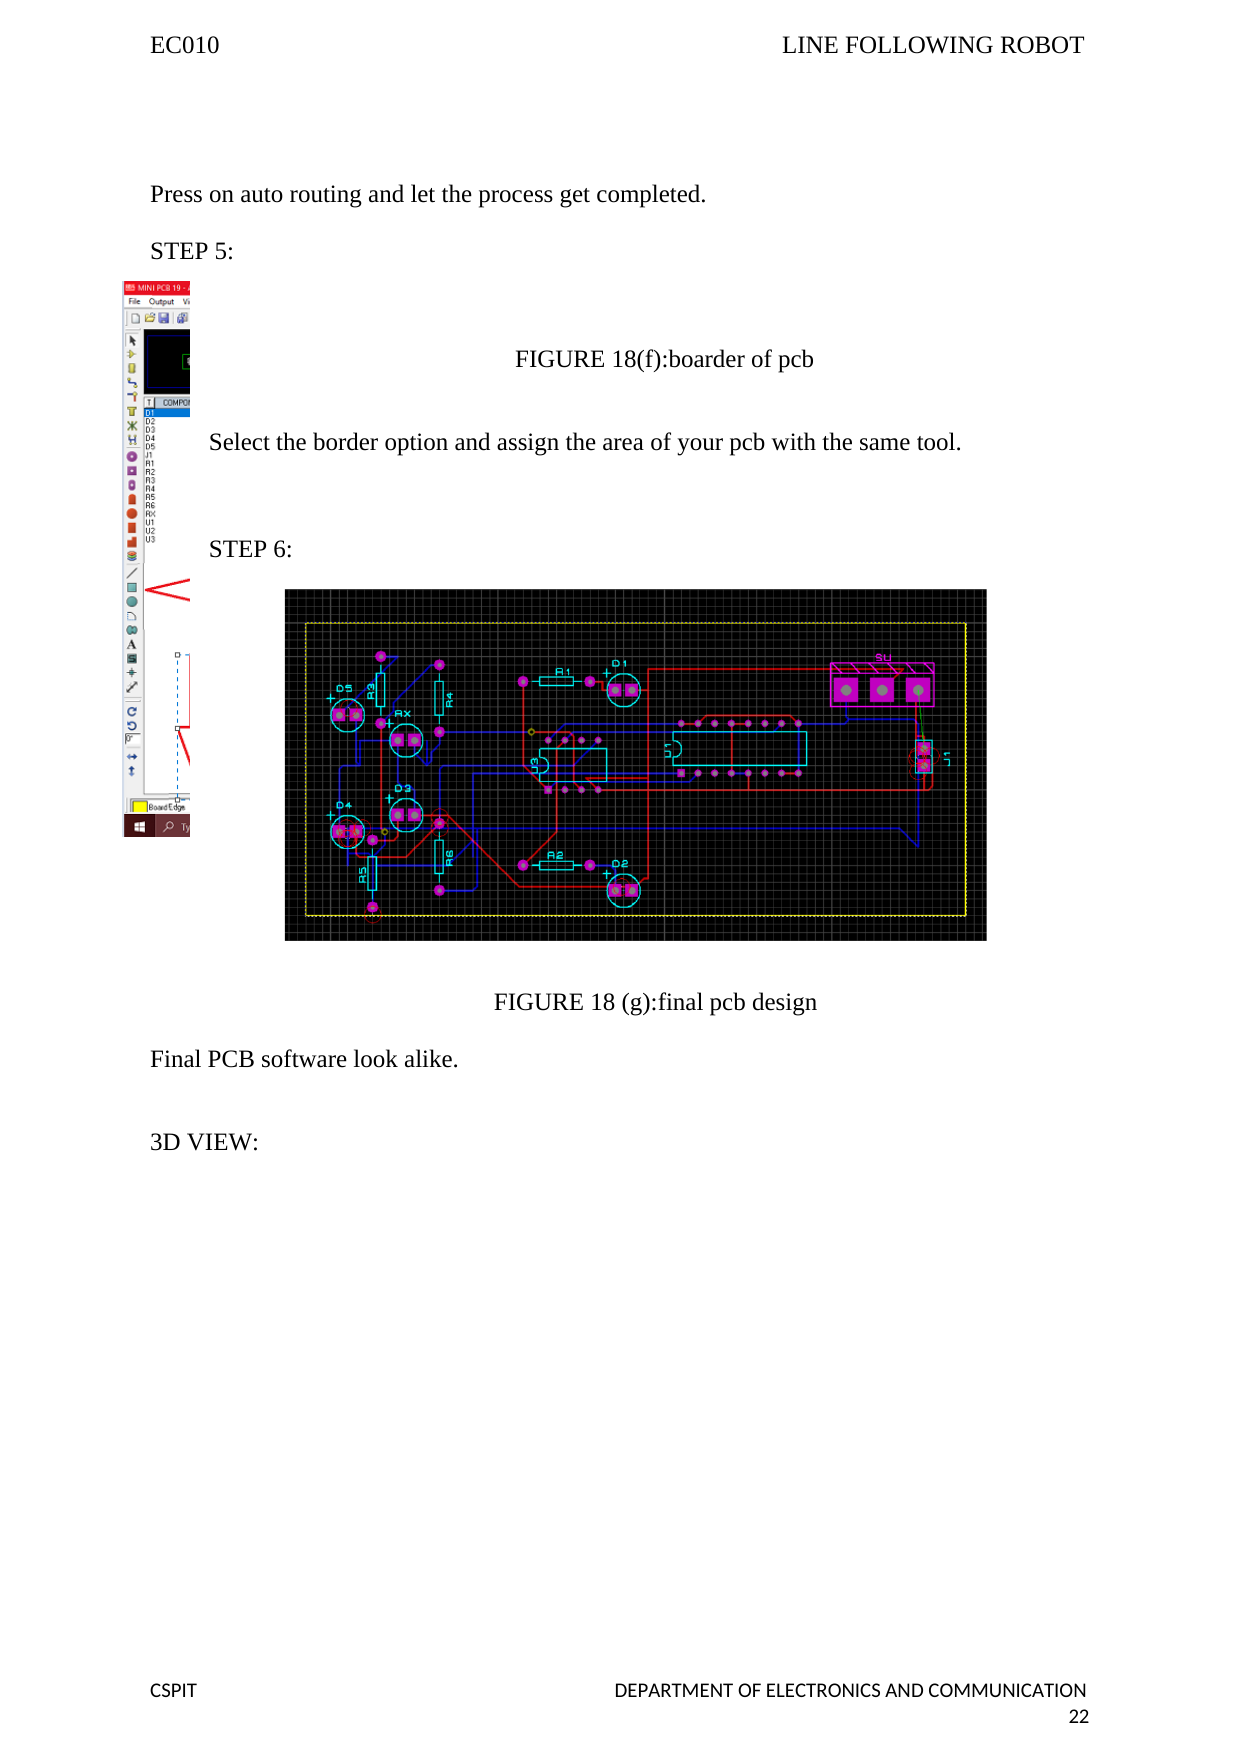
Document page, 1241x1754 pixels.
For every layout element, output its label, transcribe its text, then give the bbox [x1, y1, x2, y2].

picture [283, 589, 990, 942]
text STEP 5: [150, 236, 1090, 265]
text STEP 6: [190, 534, 1090, 563]
picture [122, 281, 190, 837]
text Press on auto routing and let the process get completed. [150, 179, 1090, 207]
text 3D VIEW: [150, 1127, 1090, 1156]
text FIGURE 18 (g):final pcb design [150, 987, 1090, 1016]
text FIGURE 18(f):boarder of pcb [190, 344, 1090, 373]
text Final PCB software look alike. [150, 1044, 1090, 1073]
text Select the border option and assign the area of your pcb with the same tool. [190, 427, 1090, 455]
